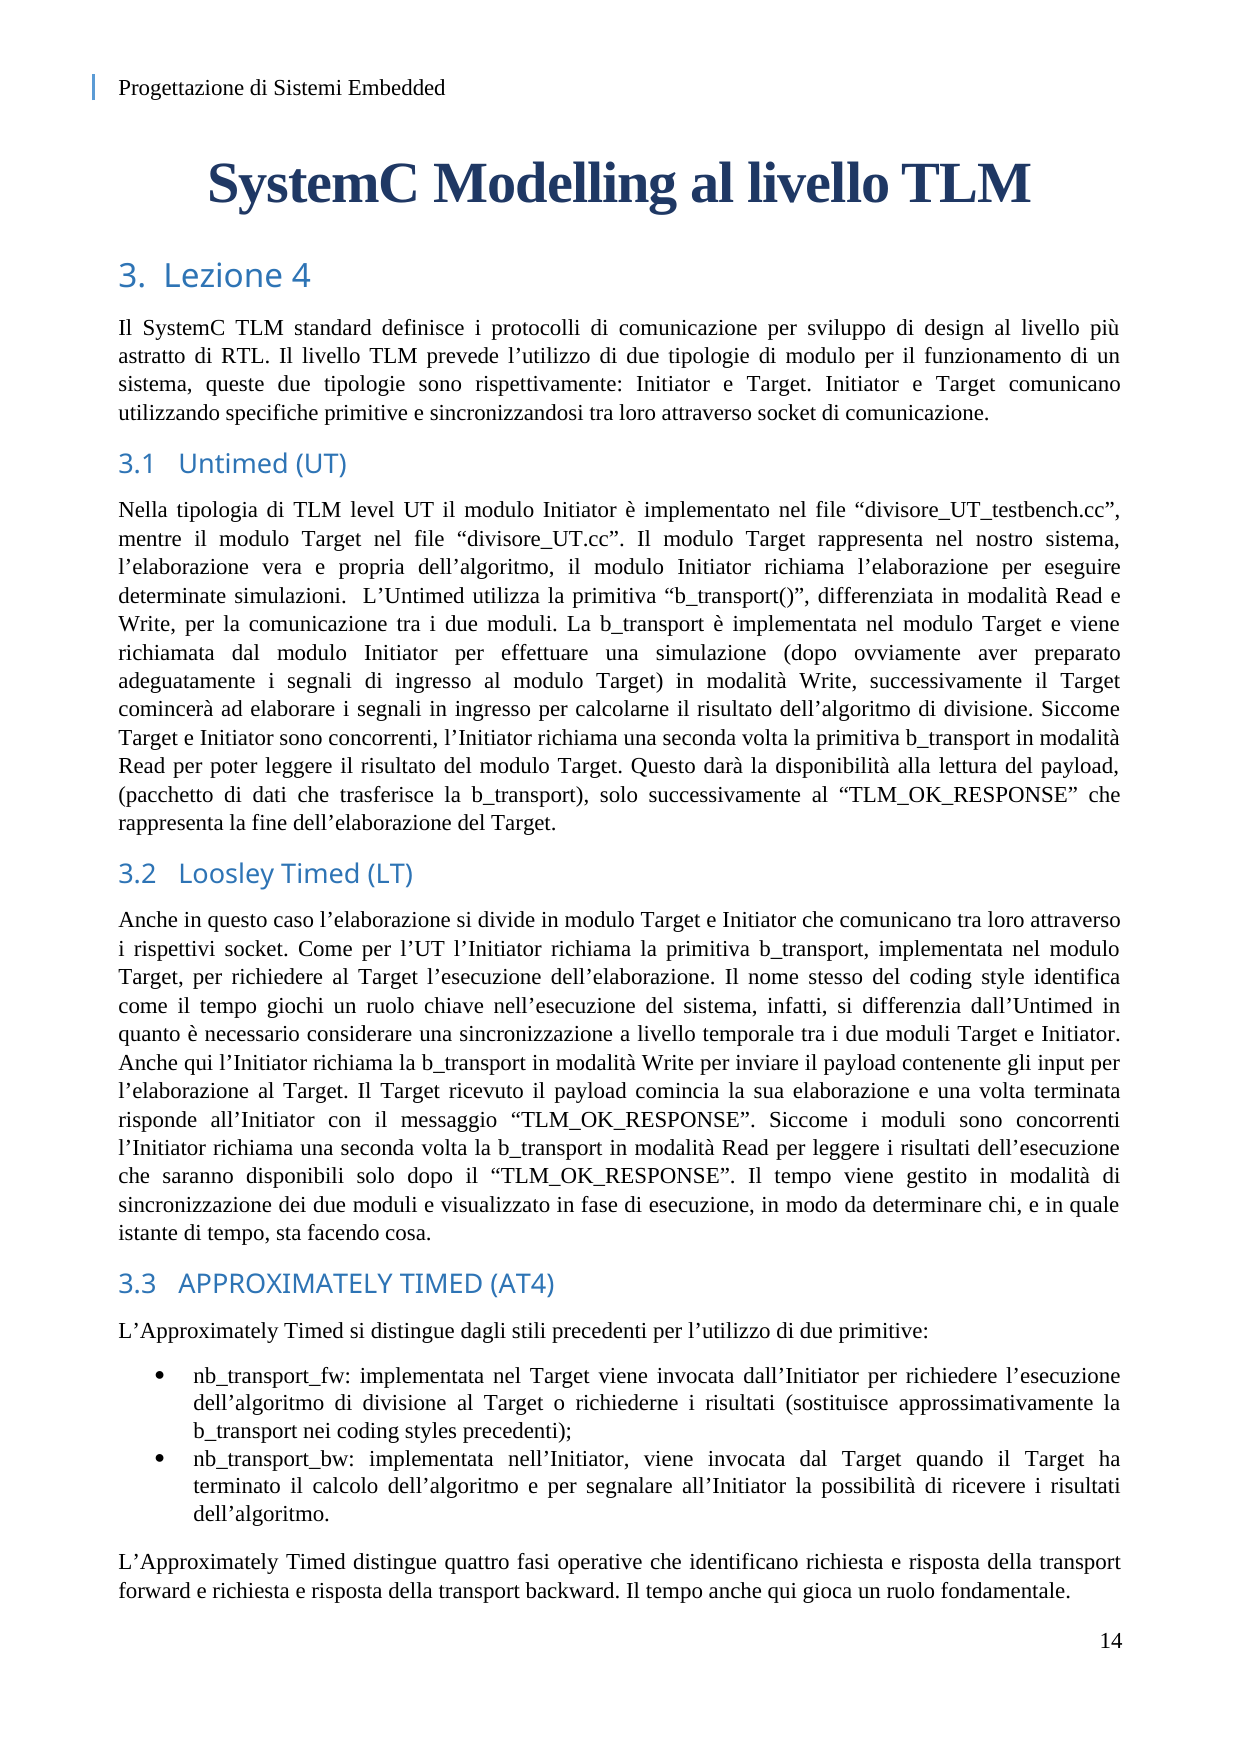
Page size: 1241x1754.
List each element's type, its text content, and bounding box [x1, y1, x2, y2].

subtitle Loosley Timed (LT) [118, 854, 1122, 891]
text Anche in questo caso l’elaborazione si divide in modulo Target e Initiator che comunicano tra loro attraverso i rispettivi socket. Come per l’UT l’Initiator richiama la primitiva b_transport, implementata nel modulo Target, per richiedere al Target l’esecuzione dell’elaborazione. Il nome stesso del coding style identifica come il tempo giochi un ruolo chiave nell’esecuzione del sistema, infatti, si differenzia dall’Untimed in quanto è necessario considerare una sincronizzazione a livello temporale tra i due moduli Target e Initiator. Anche qui l’Initiator richiama la b_transport in modalità Write per inviare il payload contenente gli input per l’elaborazione al Target. Il Target ricevuto il payload comincia la sua elaborazione e una volta terminata risponde all’Initiator con il messaggio “TLM_OK_RESPONSE”. Siccome i moduli sono concorrenti l’Initiator richiama una seconda volta la b_transport in modalità Read per leggere i risultati dell’esecuzione che saranno disponibili solo dopo il “TLM_OK_RESPONSE”. Il tempo viene gestito in modalità di sincronizzazione dei due moduli e visualizzato in fase di esecuzione, in modo da determinare chi, e in quale istante di tempo, sta facendo cosa. [118, 907, 1122, 1246]
text Nella tipologia di TLM level UT il modulo Initiator è implementato nel file “divisore_UT_testbench.cc”, mentre il modulo Target nel file “divisore_UT.cc”. Il modulo Target rappresenta nel nostro sistema, l’elaborazione vera e propria dell’algoritmo, il modulo Initiator richiama l’elaborazione per eseguire determinate simulazioni. L’Untimed utilizza la primitiva “b_transport()”, differenziata in modalità Read e Write, per la comunicazione tra i due moduli. La b_transport è implementata nel modulo Target e viene richiamata dal modulo Initiator per effettuare una simulazione (dopo ovviamente aver preparato adeguatamente i segnali di ingresso al modulo Target) in modalità Write, successivamente il Target comincerà ad elaborare i segnali in ingresso per calcolarne il risultato dell’algoritmo di divisione. Siccome Target e Initiator sono concorrenti, l’Initiator richiama una seconda volta la primitiva b_transport in modalità Read per poter leggere il risultato del modulo Target. Questo darà la disponibilità alla lettura del payload, (pacchetto di dati che trasferisce la b_transport), solo successivamente al “TLM_OK_RESPONSE” che rappresenta la fine dell’elaborazione del Target. [118, 496, 1122, 836]
title SystemC Modelling al livello TLM [118, 148, 1122, 215]
subtitle APPROXIMATELY TIMED (AT4) [118, 1264, 1122, 1301]
subtitle Untimed (UT) [118, 444, 1122, 481]
text Il SystemC TLM standard definisce i protocolli di comunicazione per sviluppo di design al livello più astratto di RTL. Il livello TLM prevede l’utilizzo di due tipologie di modulo per il funzionamento di un sistema, queste due tipologie sono rispettivamente: Initiator e Target. Initiator e Target comunicano utilizzando specifiche primitive e sincronizzandosi tra loro attraverso socket di comunicazione. [118, 314, 1122, 425]
text L’Approximately Timed si distingue dagli stili precedenti per l’utilizzo di due primitive: [118, 1317, 1122, 1343]
text L’Approximately Timed distingue quattro fasi operative che identificano richiesta e risposta della transport forward e richiesta e risposta della transport backward. Il tempo anche qui gioca un ruolo fondamentale. [118, 1548, 1122, 1603]
list nb_transport_fw: implementata nel Target viene invocata dall’Initiator per richiedere l’esecuzione dell’algoritmo di divisione al Target o richiederne i risultati (sostituisce approssimativamente la b_transport nei coding styles precedenti); [156, 1362, 1122, 1443]
list nb_transport_bw: implementata nell’Initiator, viene invocata dal Target quando il Target ha terminato il calcolo dell’algoritmo e per segnalare all’Initiator la possibilità di ricevere i risultati dell’algoritmo. [156, 1445, 1122, 1526]
subtitle Lezione 4 [118, 252, 1122, 298]
